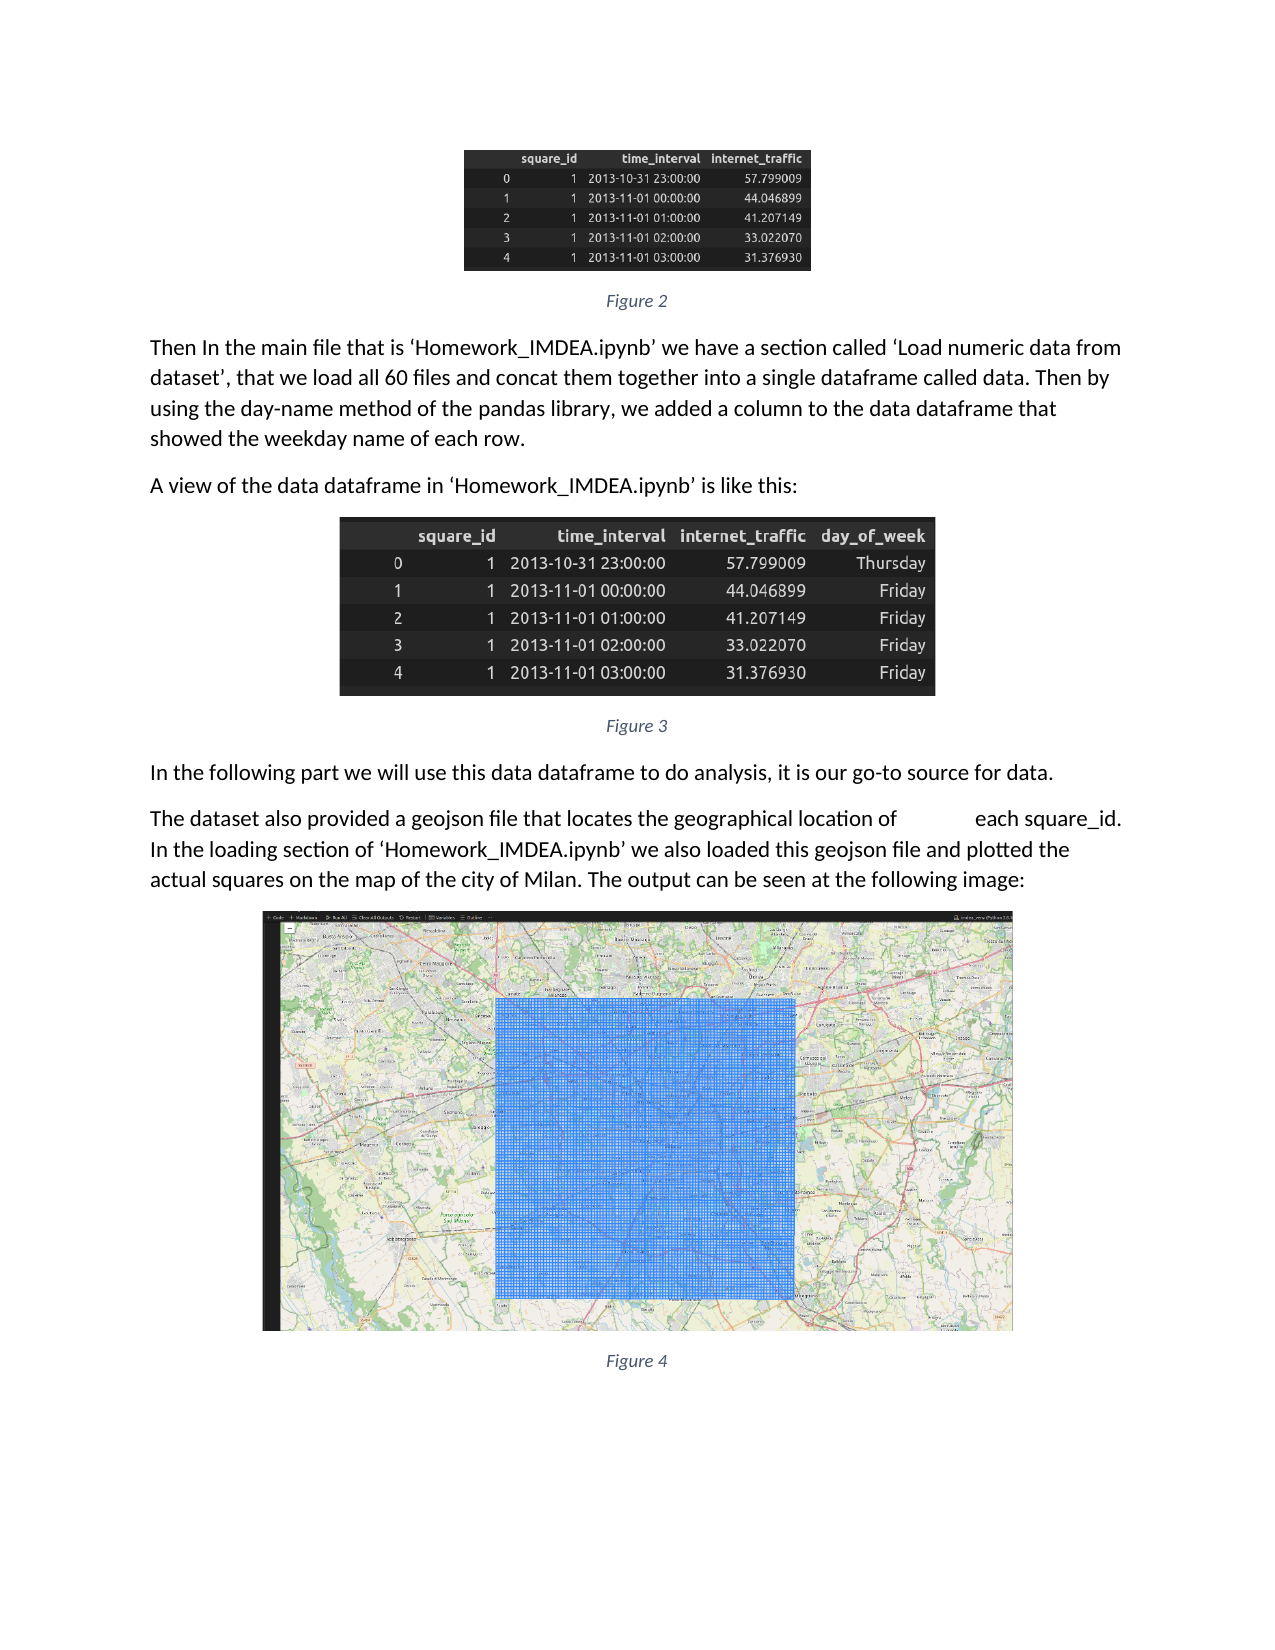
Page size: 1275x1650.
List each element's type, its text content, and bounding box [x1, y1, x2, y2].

text In the following part we will use this data dataframe to do analysis, it is our go-to source for data. [150, 758, 1125, 786]
text A view of the data dataframe in ‘Homework_IMDEA.ipynb’ is like this: [150, 471, 1125, 499]
text The dataset also provided a geojson file that locates the geographical location of each square_id. In the loading section of ‘Homework_IMDEA.ipynb’ we also loaded this geojson file and plotted the actual squares on the map of the city of Milan. The output can be seen at the following image: [150, 804, 1125, 893]
text Then In the main file that is ‘Homework_IMDEA.ipynb’ we have a section called ‘Load numeric data from dataset’, that we load all 60 files and concat them together into a single dataframe called data. Then by using the day-name method of the pandas library, we added a column to the data dataframe that showed the weekday name of each row. [150, 333, 1125, 452]
picture [464, 150, 811, 271]
picture [262, 911, 1013, 1331]
picture [339, 517, 936, 696]
